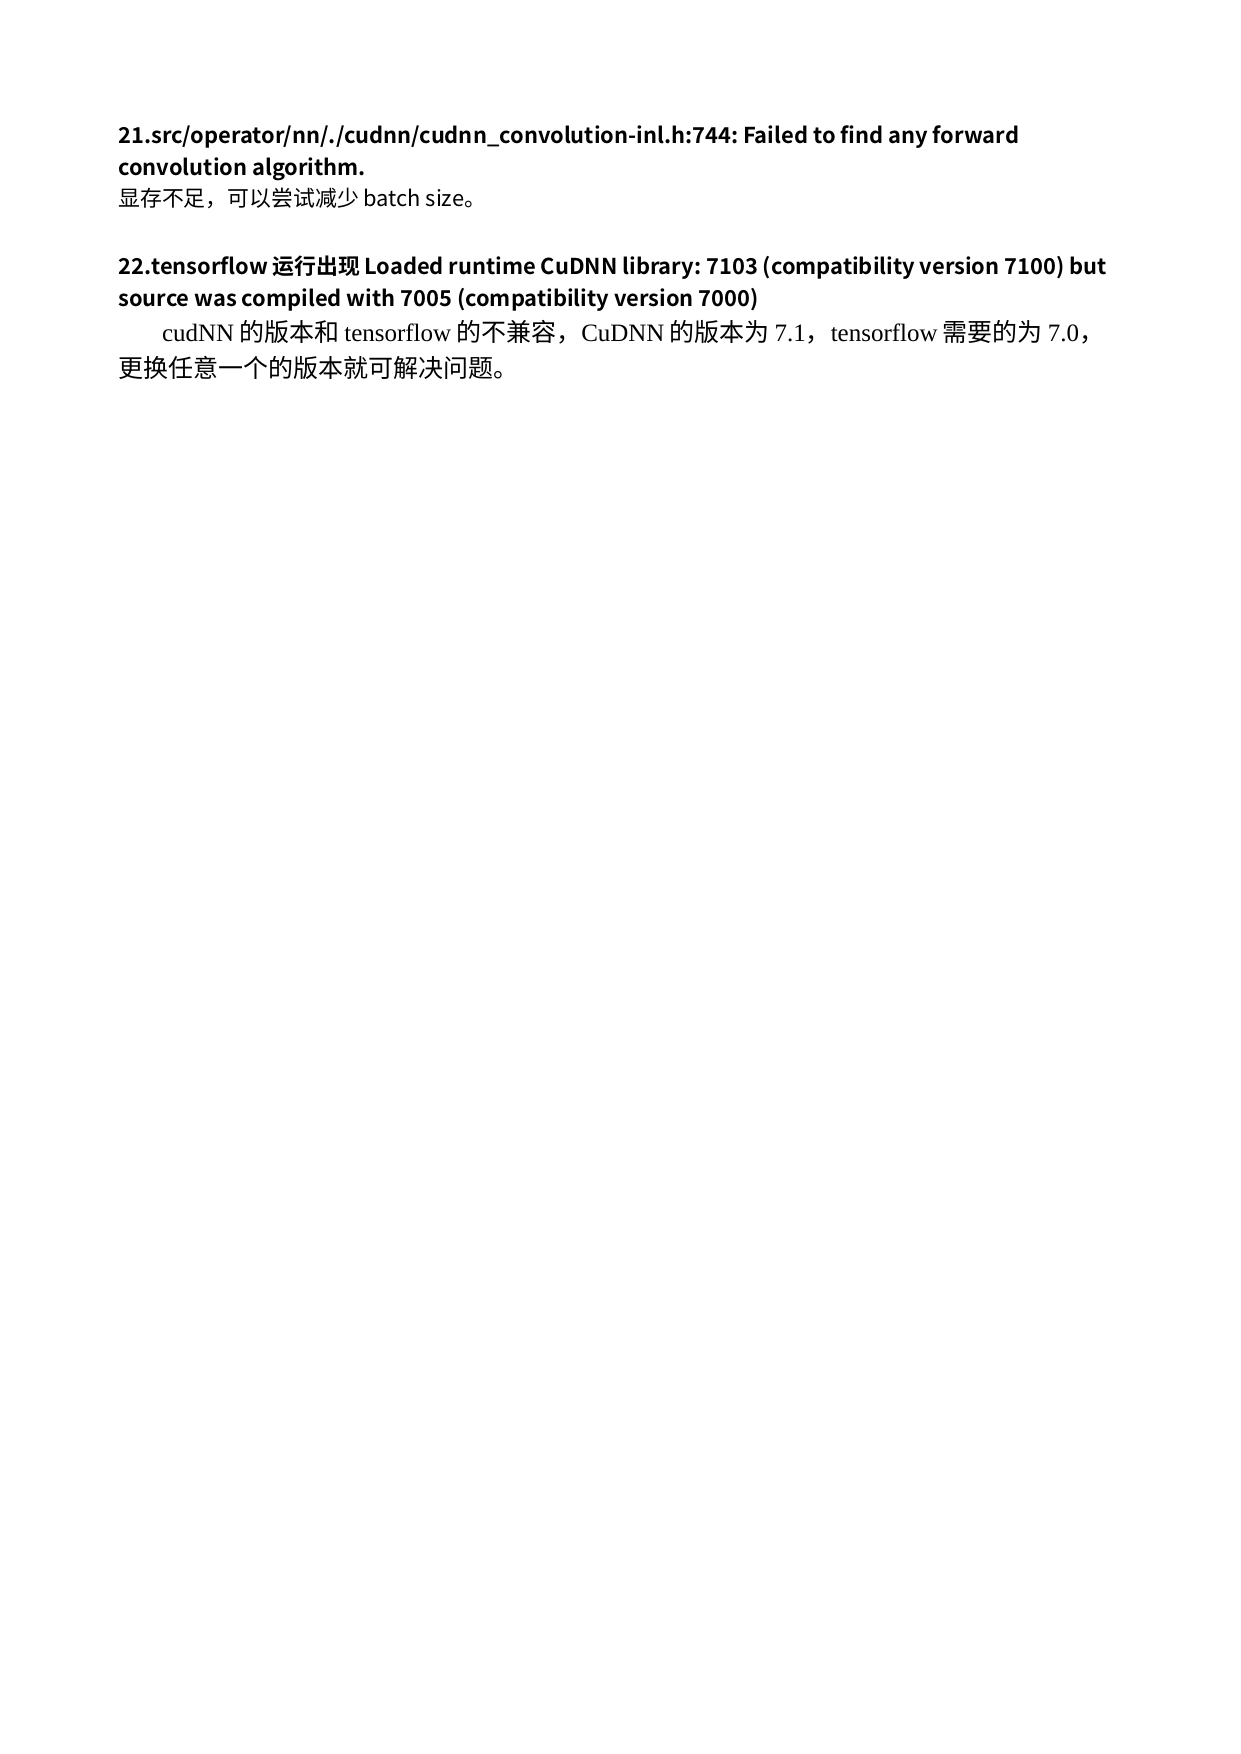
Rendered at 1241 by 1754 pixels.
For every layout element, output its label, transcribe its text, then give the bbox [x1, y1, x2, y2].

text 22.tensorflow运行出现Loaded runtime CuDNN library: 7103 (compatibility version 7100) but source was compiled with 7005 (compatibility version 7000) [118, 249, 1122, 313]
list 21.src/operator/nn/./cudnn/cudnn_convolution-inl.h:744: Failed to find any forward convolution algorithm. [118, 118, 1122, 181]
list 显存不足，可以尝试减少batch size。 [118, 181, 1122, 213]
text cudNN的版本和tensorflow的不兼容，CuDNN的版本为7.1，tensorflow需要的为7.0，更换任意一个的版本就可解决问题。 [118, 313, 1122, 385]
